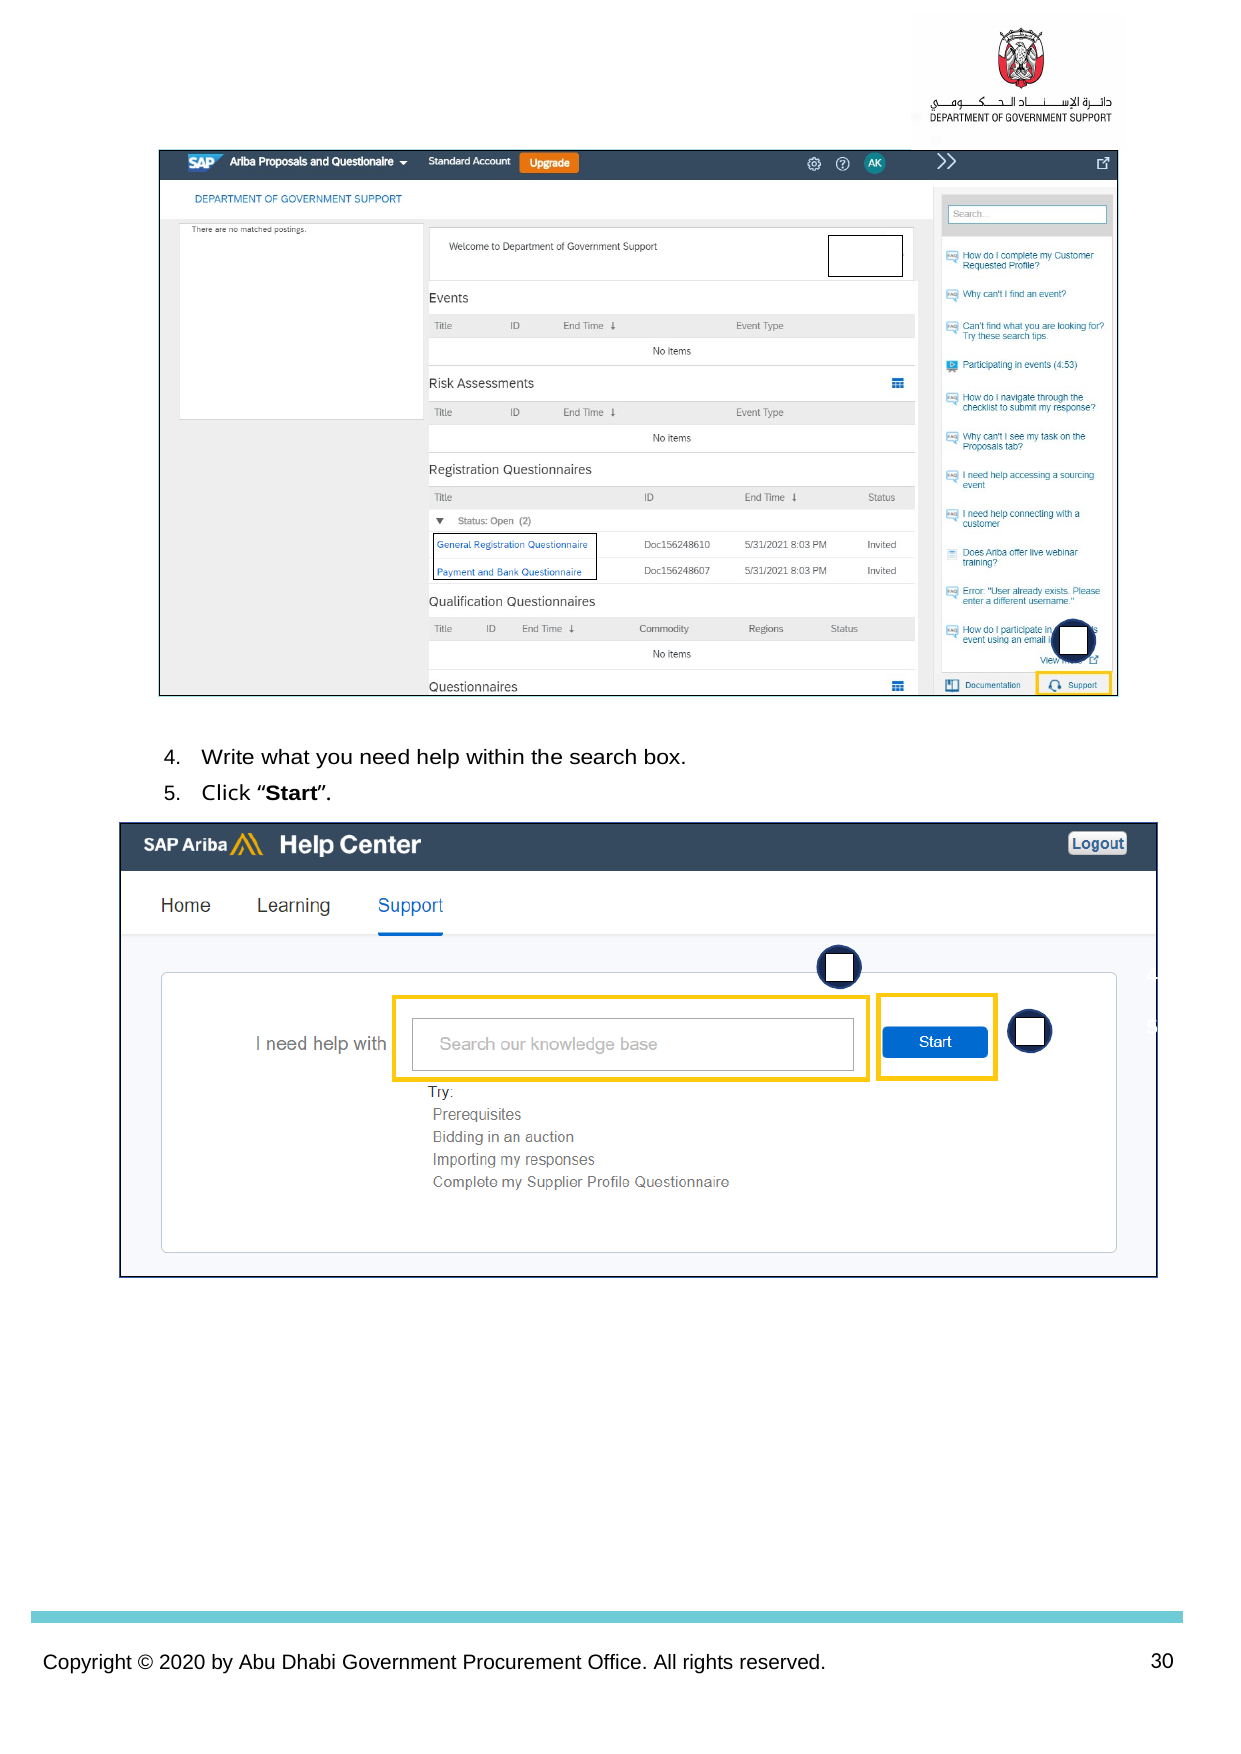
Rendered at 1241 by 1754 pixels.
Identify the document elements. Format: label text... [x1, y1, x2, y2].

picture [160, 151, 1117, 695]
list Click “Start”. [164, 778, 1194, 806]
list Write what you need help within the search box. [164, 744, 1194, 768]
picture [121, 824, 1156, 1276]
picture [911, 14, 1126, 150]
